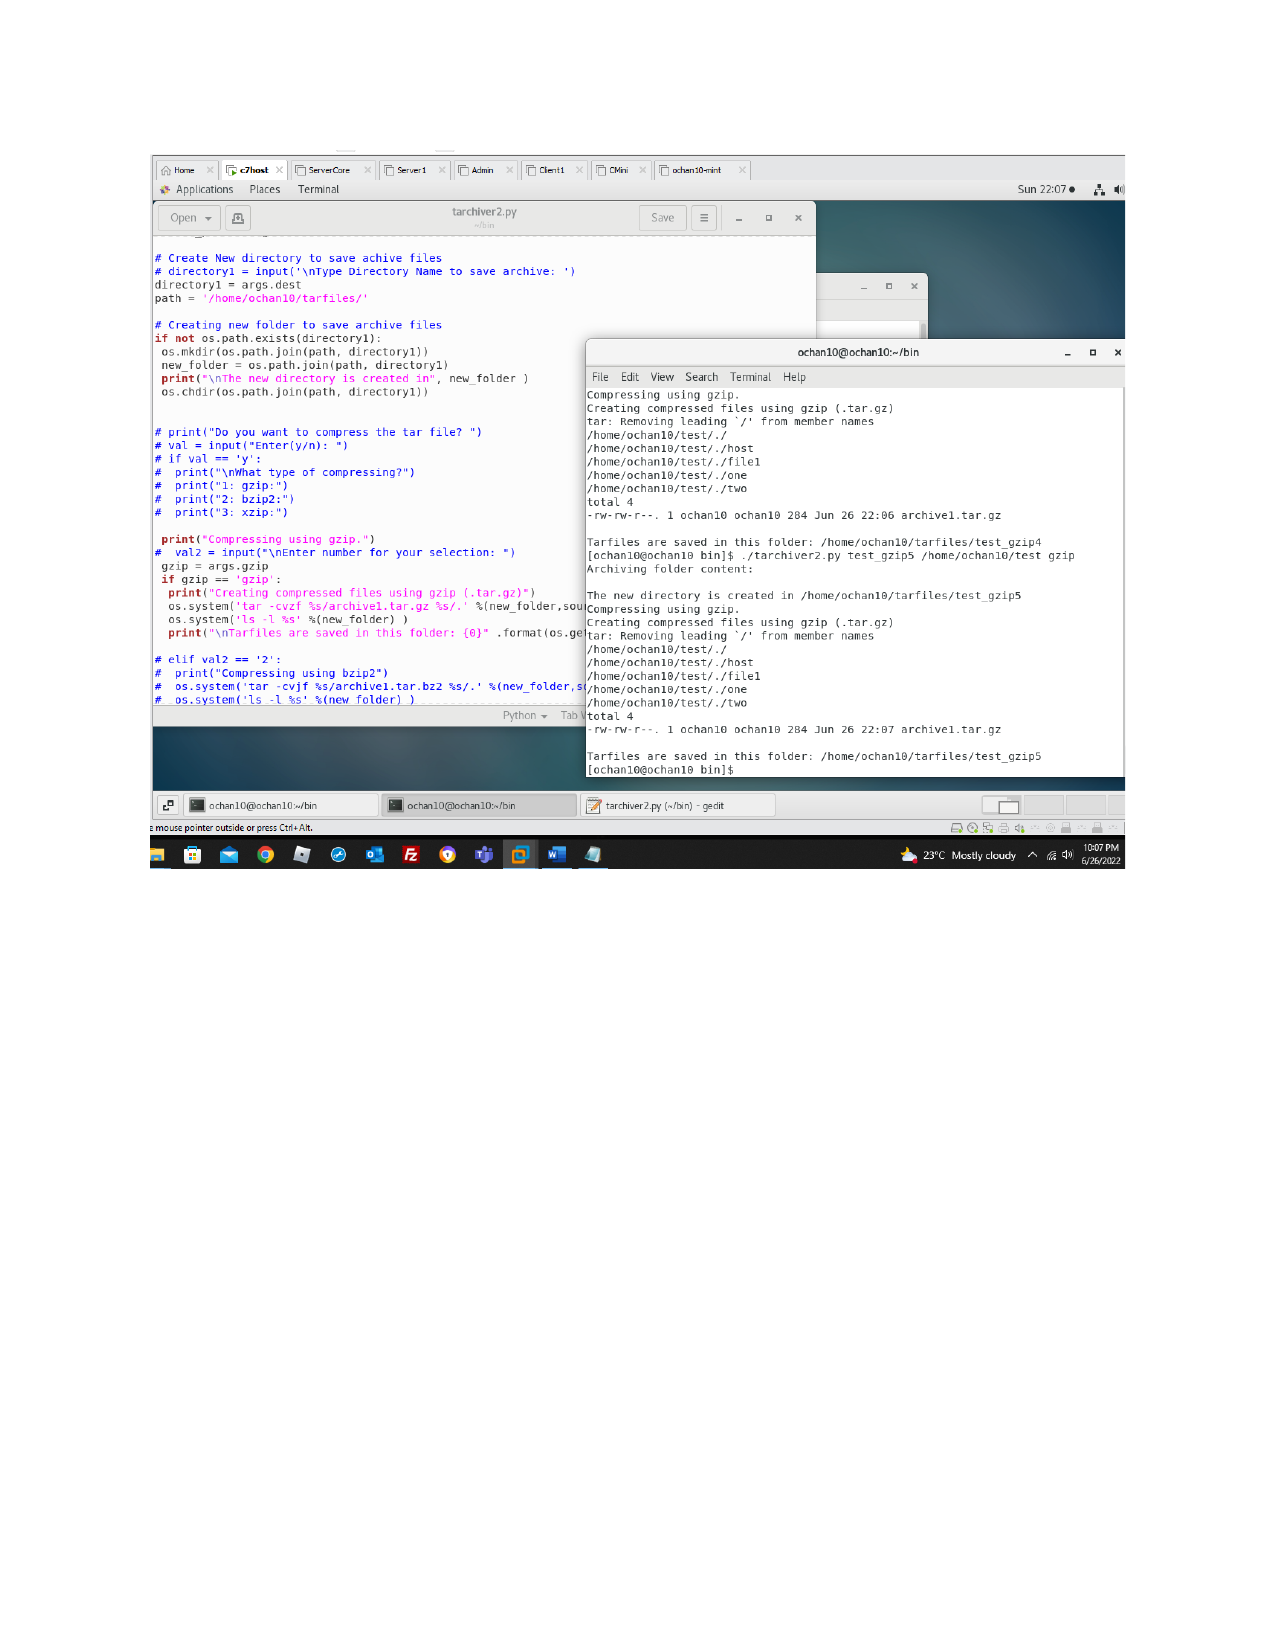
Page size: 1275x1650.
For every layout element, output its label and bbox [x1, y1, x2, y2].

picture [150, 150, 1125, 869]
